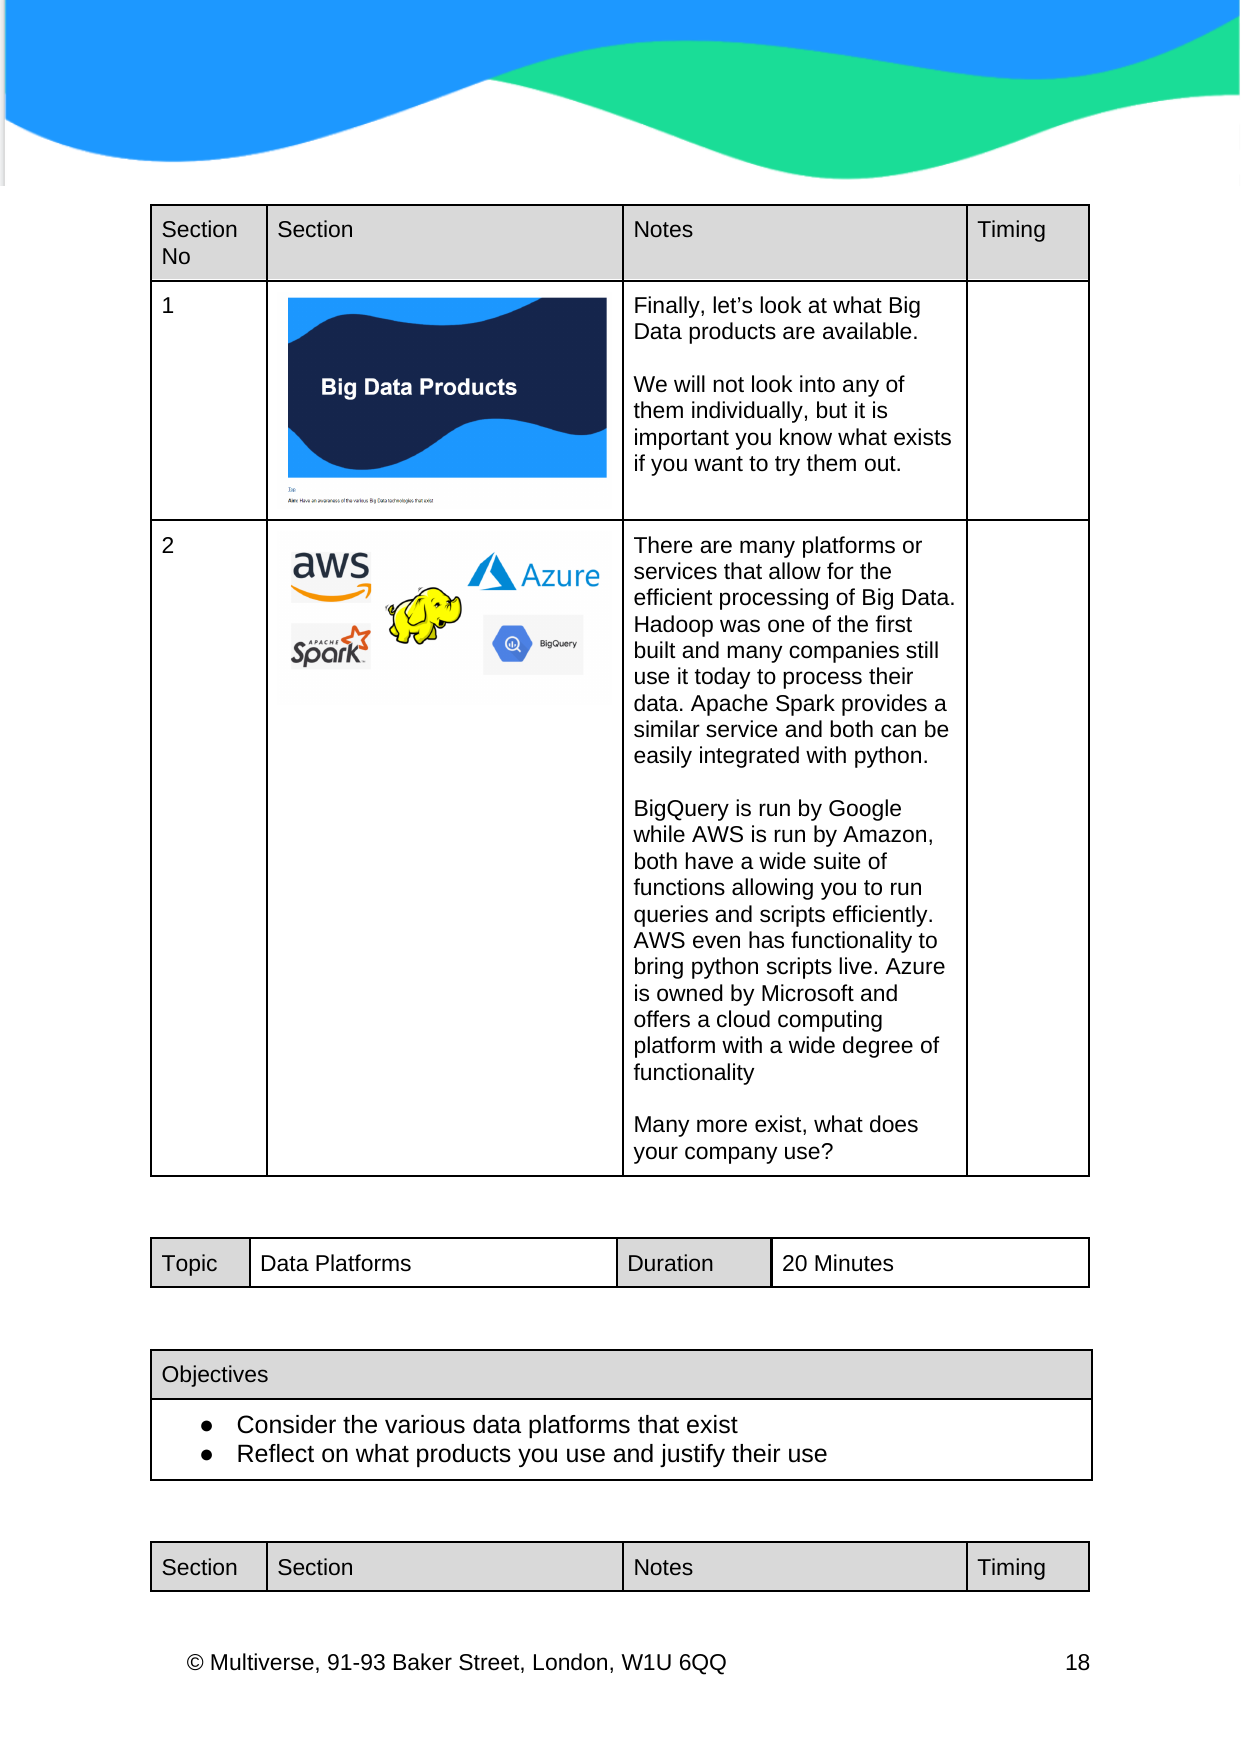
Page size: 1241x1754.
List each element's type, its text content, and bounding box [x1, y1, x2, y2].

picture [277, 292, 612, 509]
table_header Section [268, 206, 622, 279]
table_header Timing [968, 206, 1088, 279]
table_header Objectives [152, 1351, 1091, 1398]
table_cell [268, 521, 622, 1174]
table_cell Consider the various data platforms that exist Reflect on what products you use and justify their use [152, 1400, 1091, 1478]
table_cell [968, 521, 1088, 1174]
picture [277, 531, 612, 705]
table_header Data Platforms [251, 1239, 616, 1286]
table_cell There are many platforms or services that allow for the efficient processing of Big Data. Hadoop was one of the first built and many companies still use it today to process their data. Apache Spark provides a similar service and both can be easily integrated with python. BigQuery is run by Google while AWS is run by Amazon, both have a wide suite of functions allowing you to run queries and scripts efficiently. AWS even has functionality to bring python scripts live. Azure is owned by Microsoft and offers a cloud computing platform with a wide degree of functionality Many more exist, what does your company use? [624, 521, 966, 1174]
table_header Section No [152, 206, 266, 279]
table_header Duration [618, 1239, 770, 1286]
table_header Topic [152, 1239, 249, 1286]
table_header Timing [968, 1543, 1088, 1590]
table_header Notes [624, 206, 966, 279]
table_header Section [268, 1543, 622, 1590]
table_header Section No [152, 1543, 266, 1590]
table_cell [268, 282, 622, 519]
table_cell 1 [152, 282, 266, 519]
table_cell 2 [152, 521, 266, 1174]
table_cell Finally, let’s look at what Big Data products are available. We will not look into any of them individually, but it is important you know what exists if you want to try them out. [624, 282, 966, 519]
picture [0, 0, 1241, 186]
table_header Notes [624, 1543, 966, 1590]
table_header 20 Minutes [773, 1239, 1088, 1286]
table_cell [968, 282, 1088, 519]
